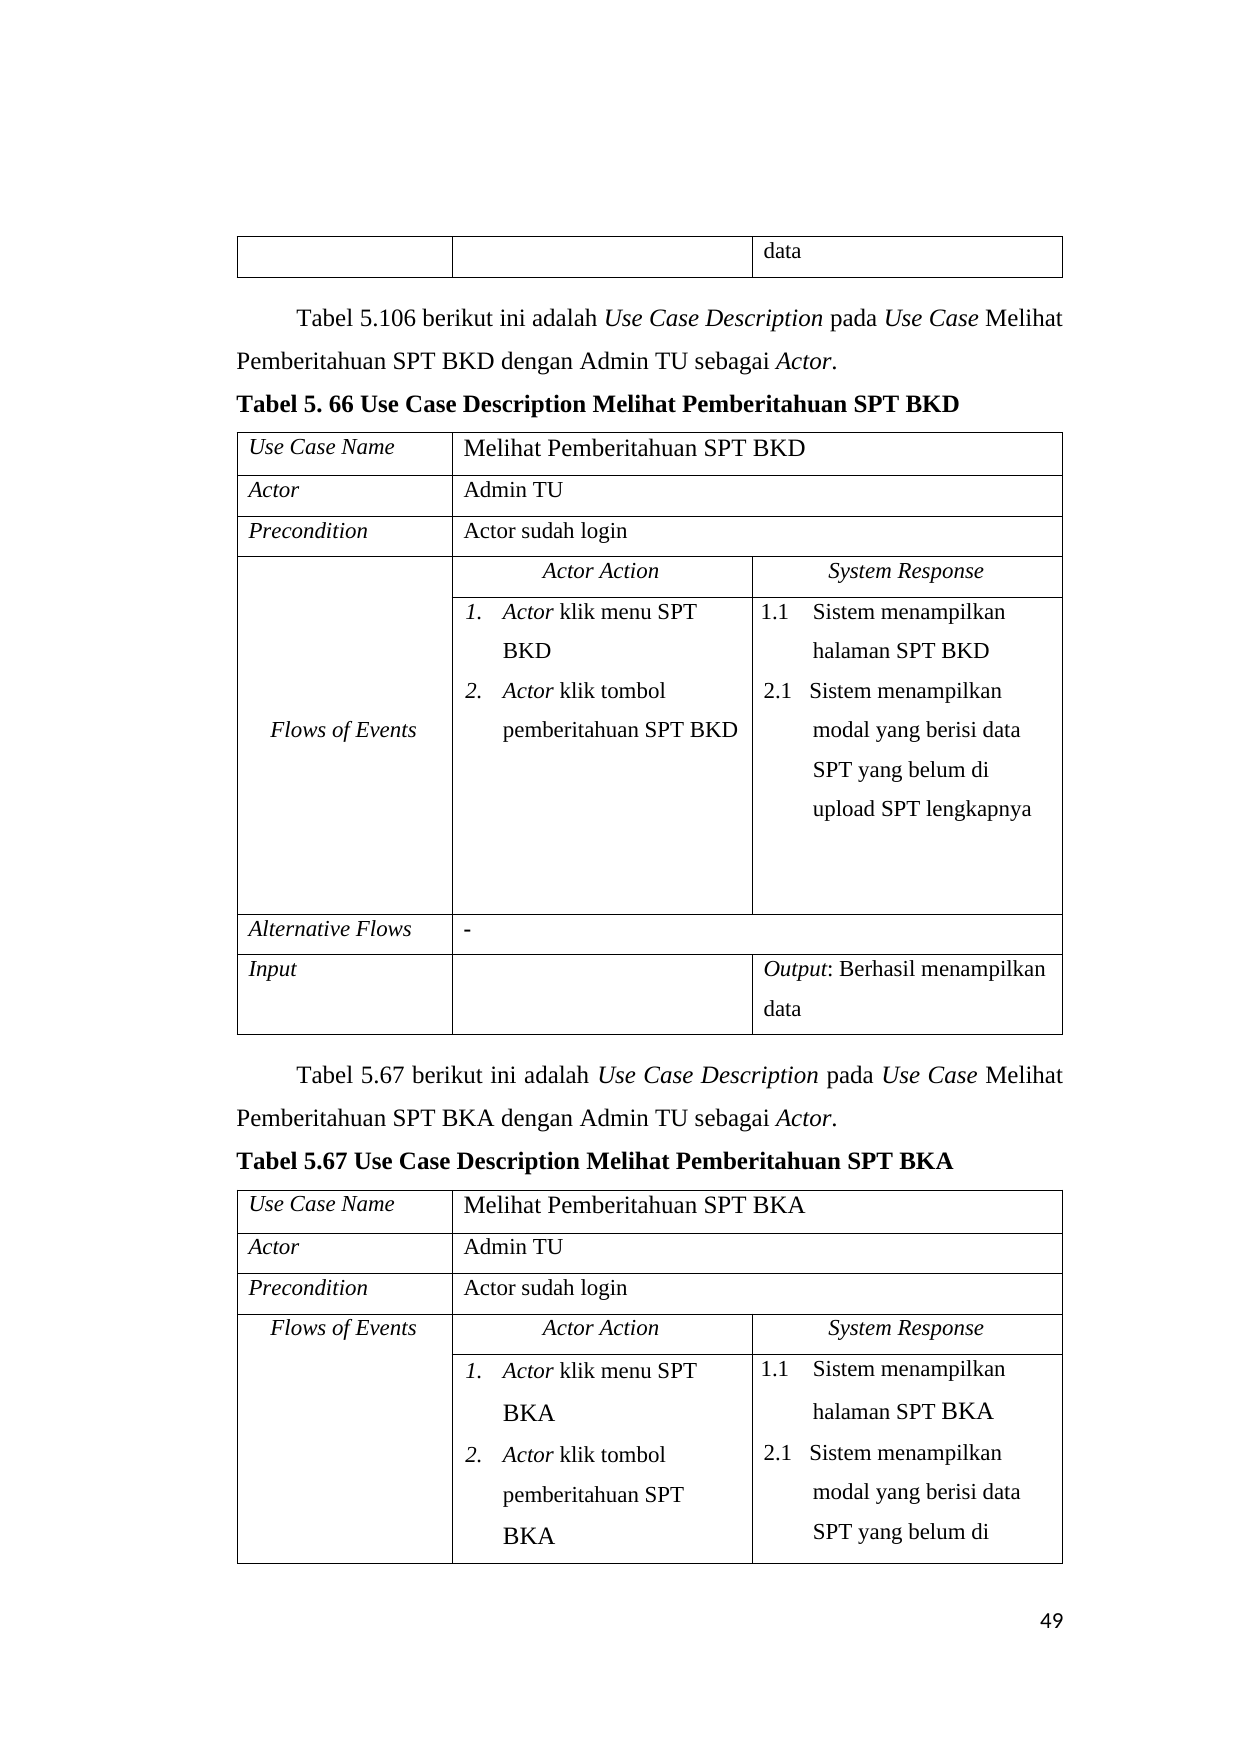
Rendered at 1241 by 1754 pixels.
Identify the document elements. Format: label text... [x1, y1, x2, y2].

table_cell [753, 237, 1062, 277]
text Tabel 5.67 berikut ini adalah Use Case Description pada Use Case Melihat Pemberitahuan SPT BKA dengan Admin TU sebagai Actor. [236, 1060, 1063, 1132]
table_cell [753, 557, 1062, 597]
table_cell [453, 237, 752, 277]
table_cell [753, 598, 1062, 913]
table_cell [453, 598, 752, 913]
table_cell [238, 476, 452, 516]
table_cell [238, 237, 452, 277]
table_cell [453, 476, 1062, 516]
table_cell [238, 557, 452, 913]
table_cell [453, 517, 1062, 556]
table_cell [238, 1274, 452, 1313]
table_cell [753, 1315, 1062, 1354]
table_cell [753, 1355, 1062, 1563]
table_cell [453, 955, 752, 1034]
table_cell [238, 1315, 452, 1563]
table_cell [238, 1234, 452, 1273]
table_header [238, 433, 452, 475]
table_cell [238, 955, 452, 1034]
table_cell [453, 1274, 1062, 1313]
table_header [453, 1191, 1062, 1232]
text Tabel 5.106 berikut ini adalah Use Case Description pada Use Case Melihat Pemberitahuan SPT BKD dengan Admin TU sebagai Actor. [236, 303, 1063, 375]
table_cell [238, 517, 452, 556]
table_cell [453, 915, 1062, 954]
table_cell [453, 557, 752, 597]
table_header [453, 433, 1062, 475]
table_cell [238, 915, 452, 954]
text Tabel 5. 66 Use Case Description Melihat Pemberitahuan SPT BKD [236, 389, 1063, 418]
text Tabel 5.67 Use Case Description Melihat Pemberitahuan SPT BKA [236, 1146, 1063, 1175]
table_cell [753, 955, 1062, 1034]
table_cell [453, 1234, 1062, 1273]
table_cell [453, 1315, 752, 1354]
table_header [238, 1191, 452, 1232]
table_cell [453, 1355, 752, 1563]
